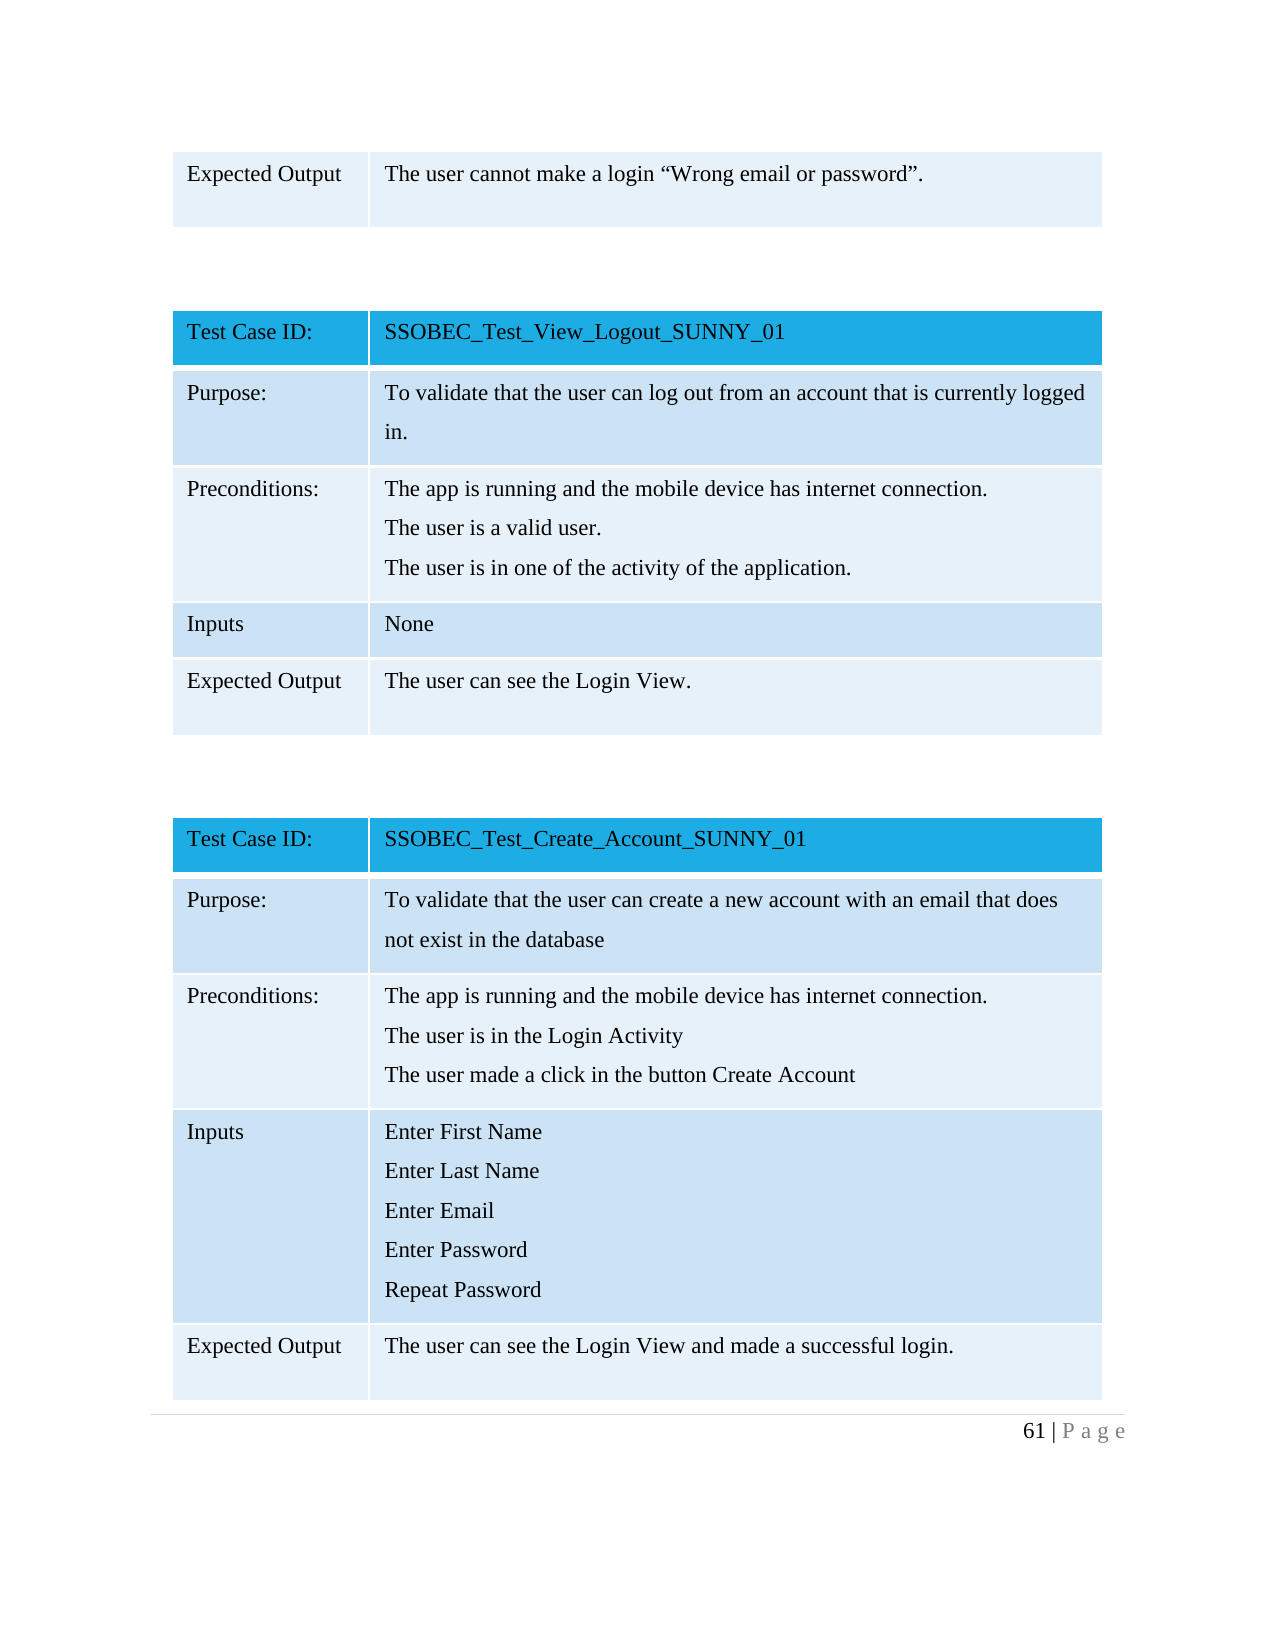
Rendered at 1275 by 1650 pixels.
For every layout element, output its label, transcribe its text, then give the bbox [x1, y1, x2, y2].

table_header Test Case ID: [173, 311, 368, 365]
table_cell To validate that the user can create a new account with an email that does not exist in the database [370, 879, 1102, 973]
table_cell Expected Output [173, 1325, 368, 1400]
table_header SSOBEC_Test_Create_Account_SUNNY_01 [370, 818, 1102, 872]
table_cell To validate that the user can log out from an account that is currently logged in. [370, 371, 1102, 465]
table_cell Inputs [173, 603, 368, 657]
table_cell Expected Output [173, 660, 368, 735]
table_cell None [370, 603, 1102, 657]
table_cell The user can see the Login View and made a successful login. [370, 1325, 1102, 1400]
table_cell Enter First Name Enter Last Name Enter Email Enter Password Repeat Password [370, 1110, 1102, 1323]
table_cell The app is running and the mobile device has internet connection. The user is in the Login Activity The user made a click in the button Create Account [370, 975, 1102, 1108]
table_header Test Case ID: [173, 818, 368, 872]
table_cell The user can see the Login View. [370, 660, 1102, 735]
table_cell Purpose: [173, 371, 368, 465]
table_cell Purpose: [173, 879, 368, 973]
table_cell Inputs [173, 1110, 368, 1323]
table_cell The user cannot make a login “Wrong email or password”. [370, 152, 1102, 227]
table_cell Preconditions: [173, 468, 368, 601]
table_cell Preconditions: [173, 975, 368, 1108]
table_cell The app is running and the mobile device has internet connection. The user is a valid user. The user is in one of the activity of the application. [370, 468, 1102, 601]
table_cell Expected Output [173, 152, 368, 227]
table_header SSOBEC_Test_View_Logout_SUNNY_01 [370, 311, 1102, 365]
